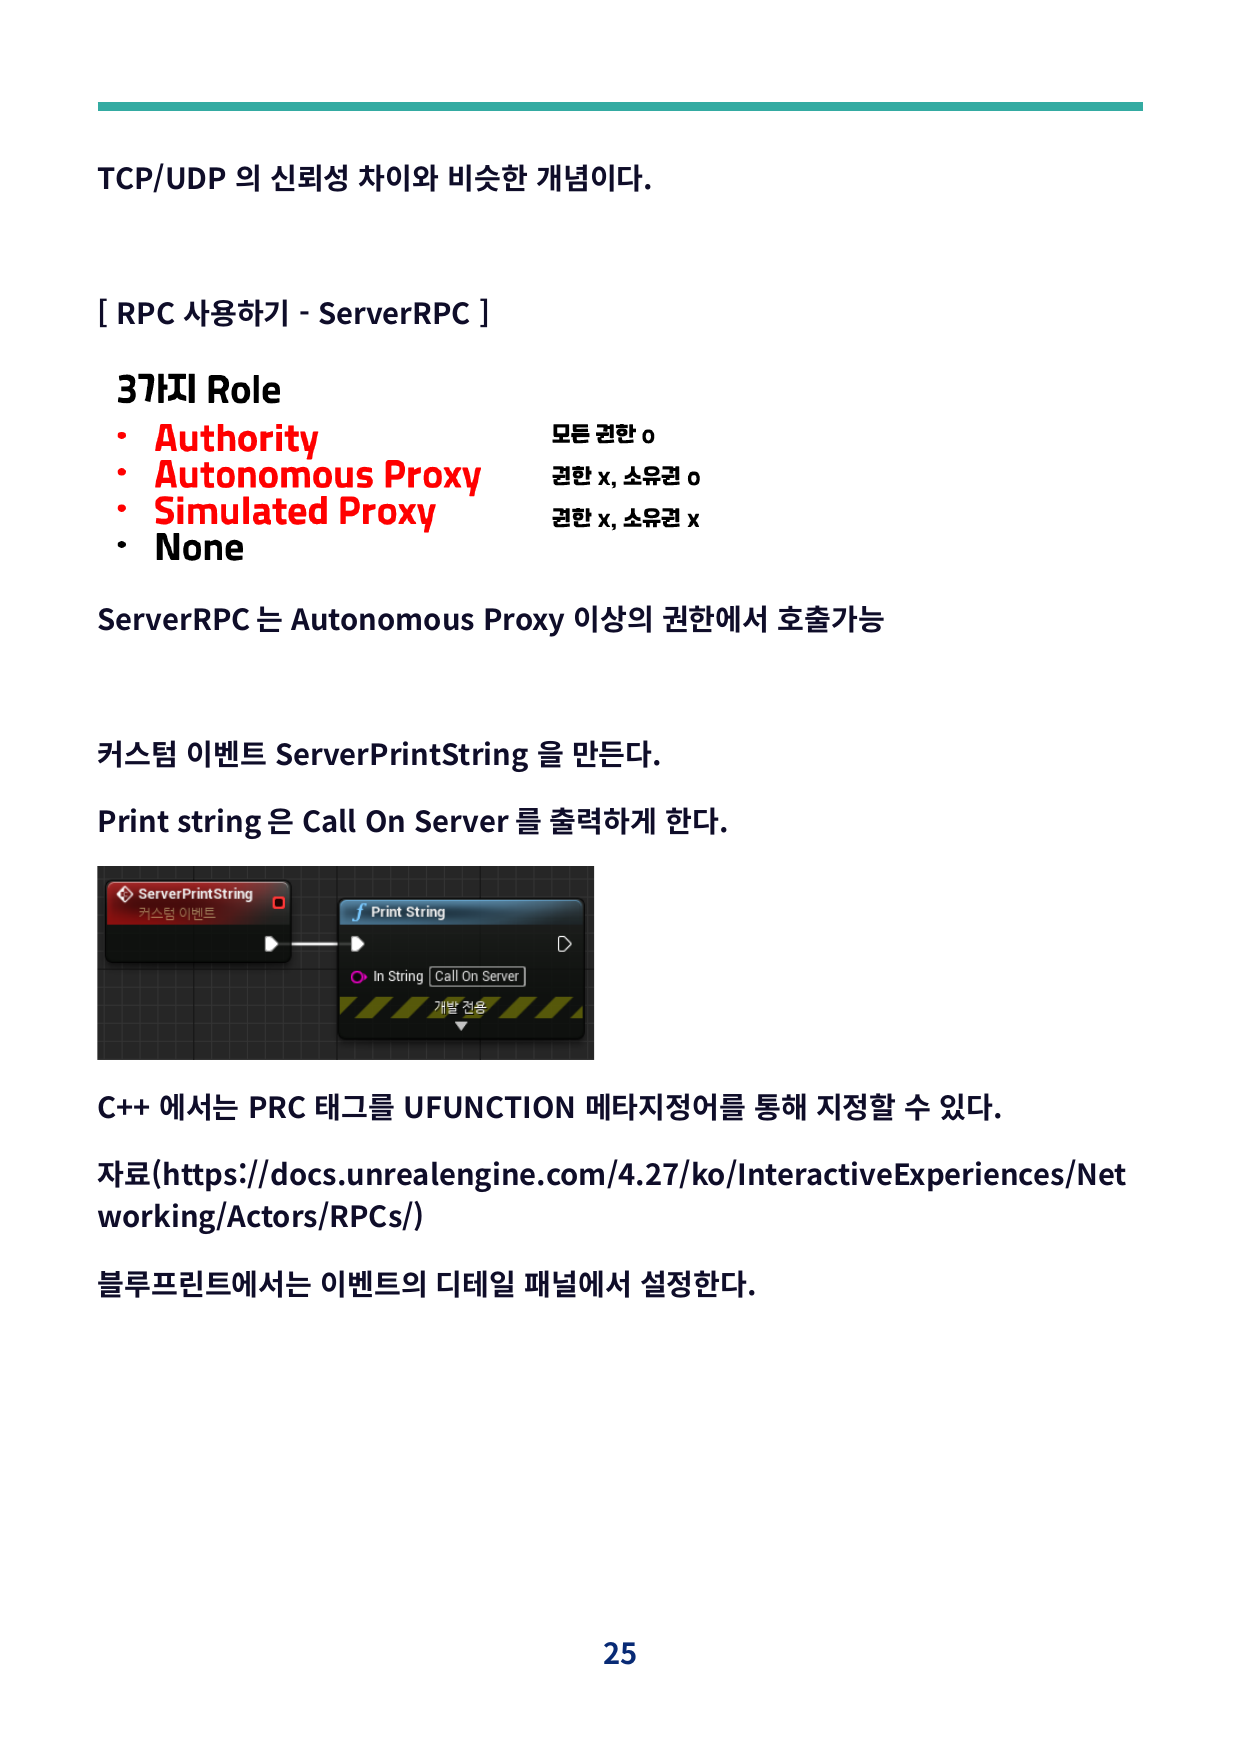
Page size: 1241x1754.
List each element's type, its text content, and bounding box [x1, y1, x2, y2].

subtitle [ RPC 사용하기 - ServerRPC ] [97, 291, 1143, 333]
subtitle C++ 에서는 PRC 태그를 UFUNCTION 메타지정어를 통해 지정할 수 있다. [97, 1084, 1143, 1126]
subtitle Print string은 Call On Server를 출력하게 한다. [97, 799, 1143, 841]
subtitle ServerRPC는 Autonomous Proxy 이상의 권한에서 호출가능 [97, 597, 1143, 639]
picture [97, 866, 595, 1060]
subtitle TCP/UDP 의 신뢰성 차이와 비슷한 개념이다. [97, 156, 1143, 198]
subtitle 블루프린트에서는 이벤트의 디테일 패널에서 설정한다. [97, 1261, 1143, 1303]
subtitle 커스텀 이벤트 ServerPrintString 을 만든다. [97, 731, 1143, 774]
picture [97, 357, 719, 572]
subtitle 자료(https://docs.unrealengine.com/4.27/ko/InteractiveExperiences/Networking/Actors/RPCs/) [97, 1151, 1143, 1236]
